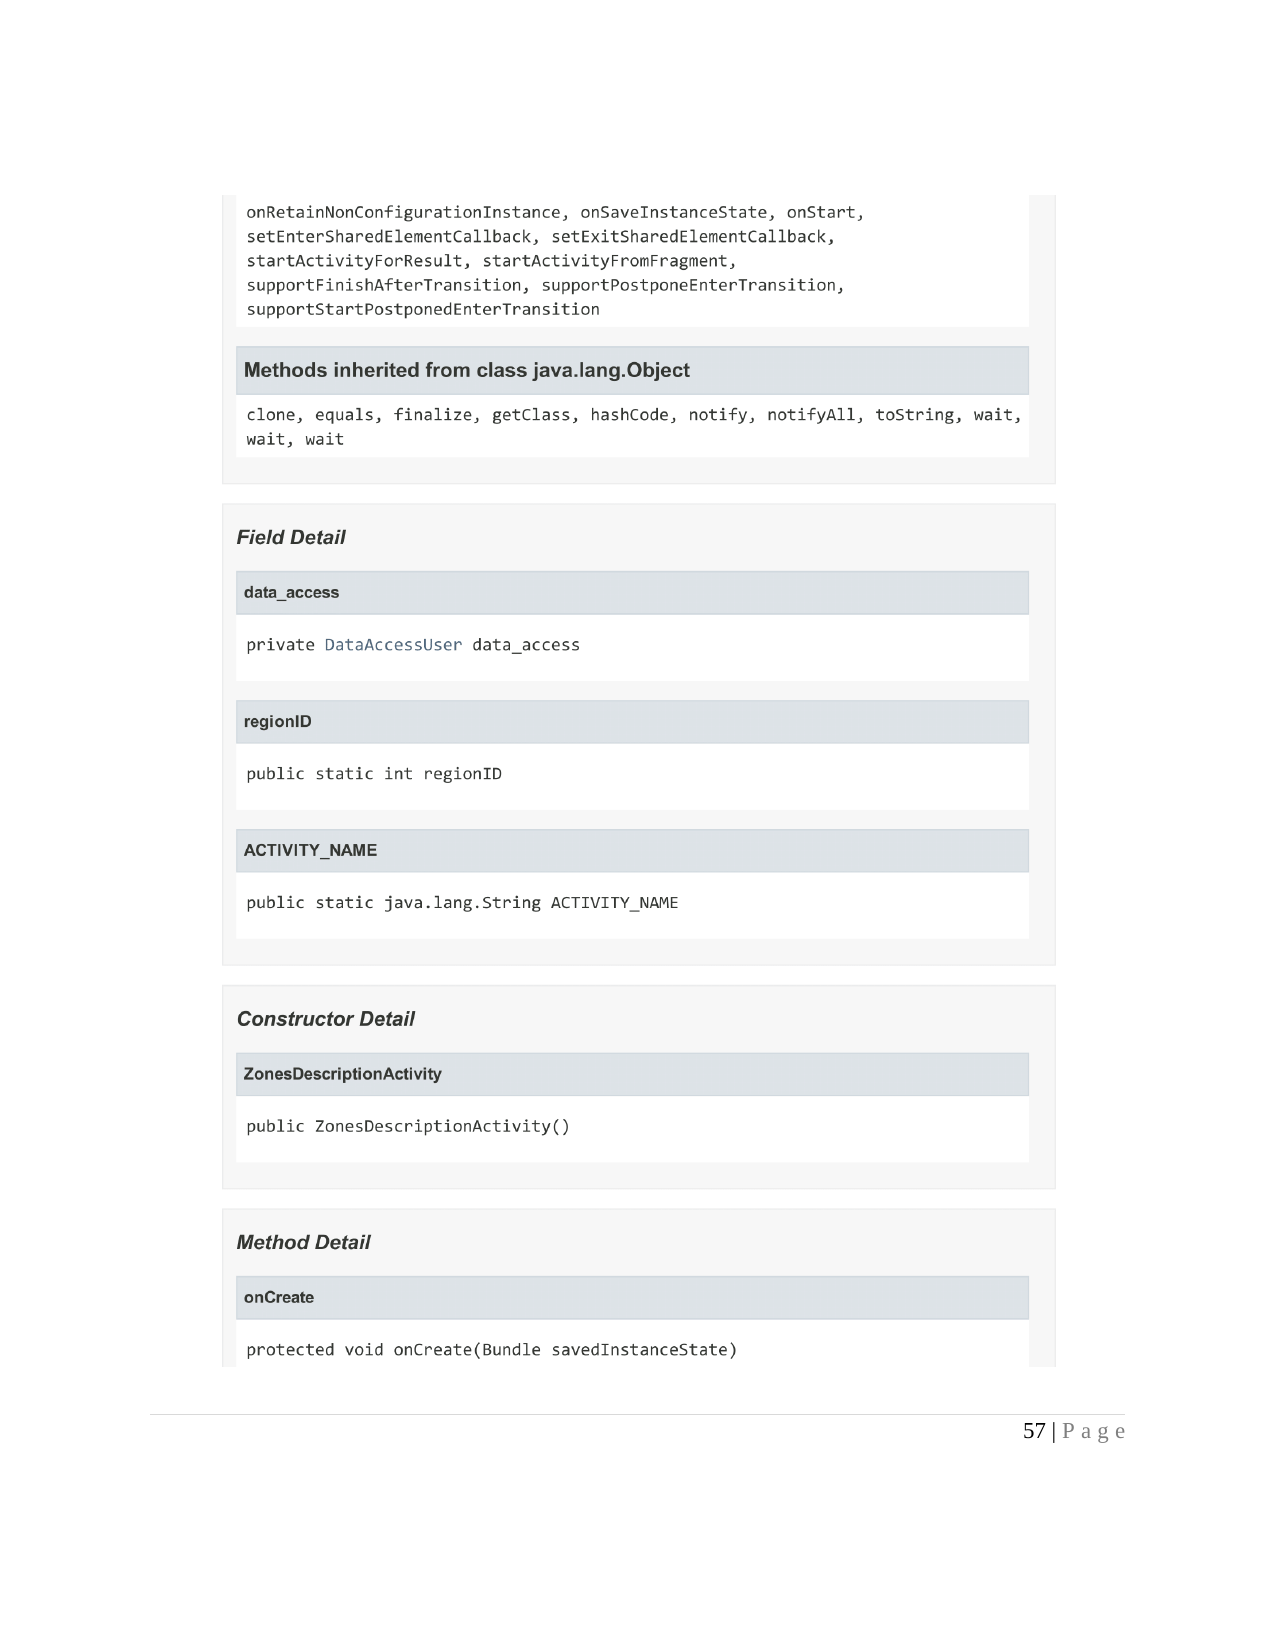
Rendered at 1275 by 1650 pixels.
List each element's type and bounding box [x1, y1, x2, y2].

picture [150, 150, 1125, 1412]
